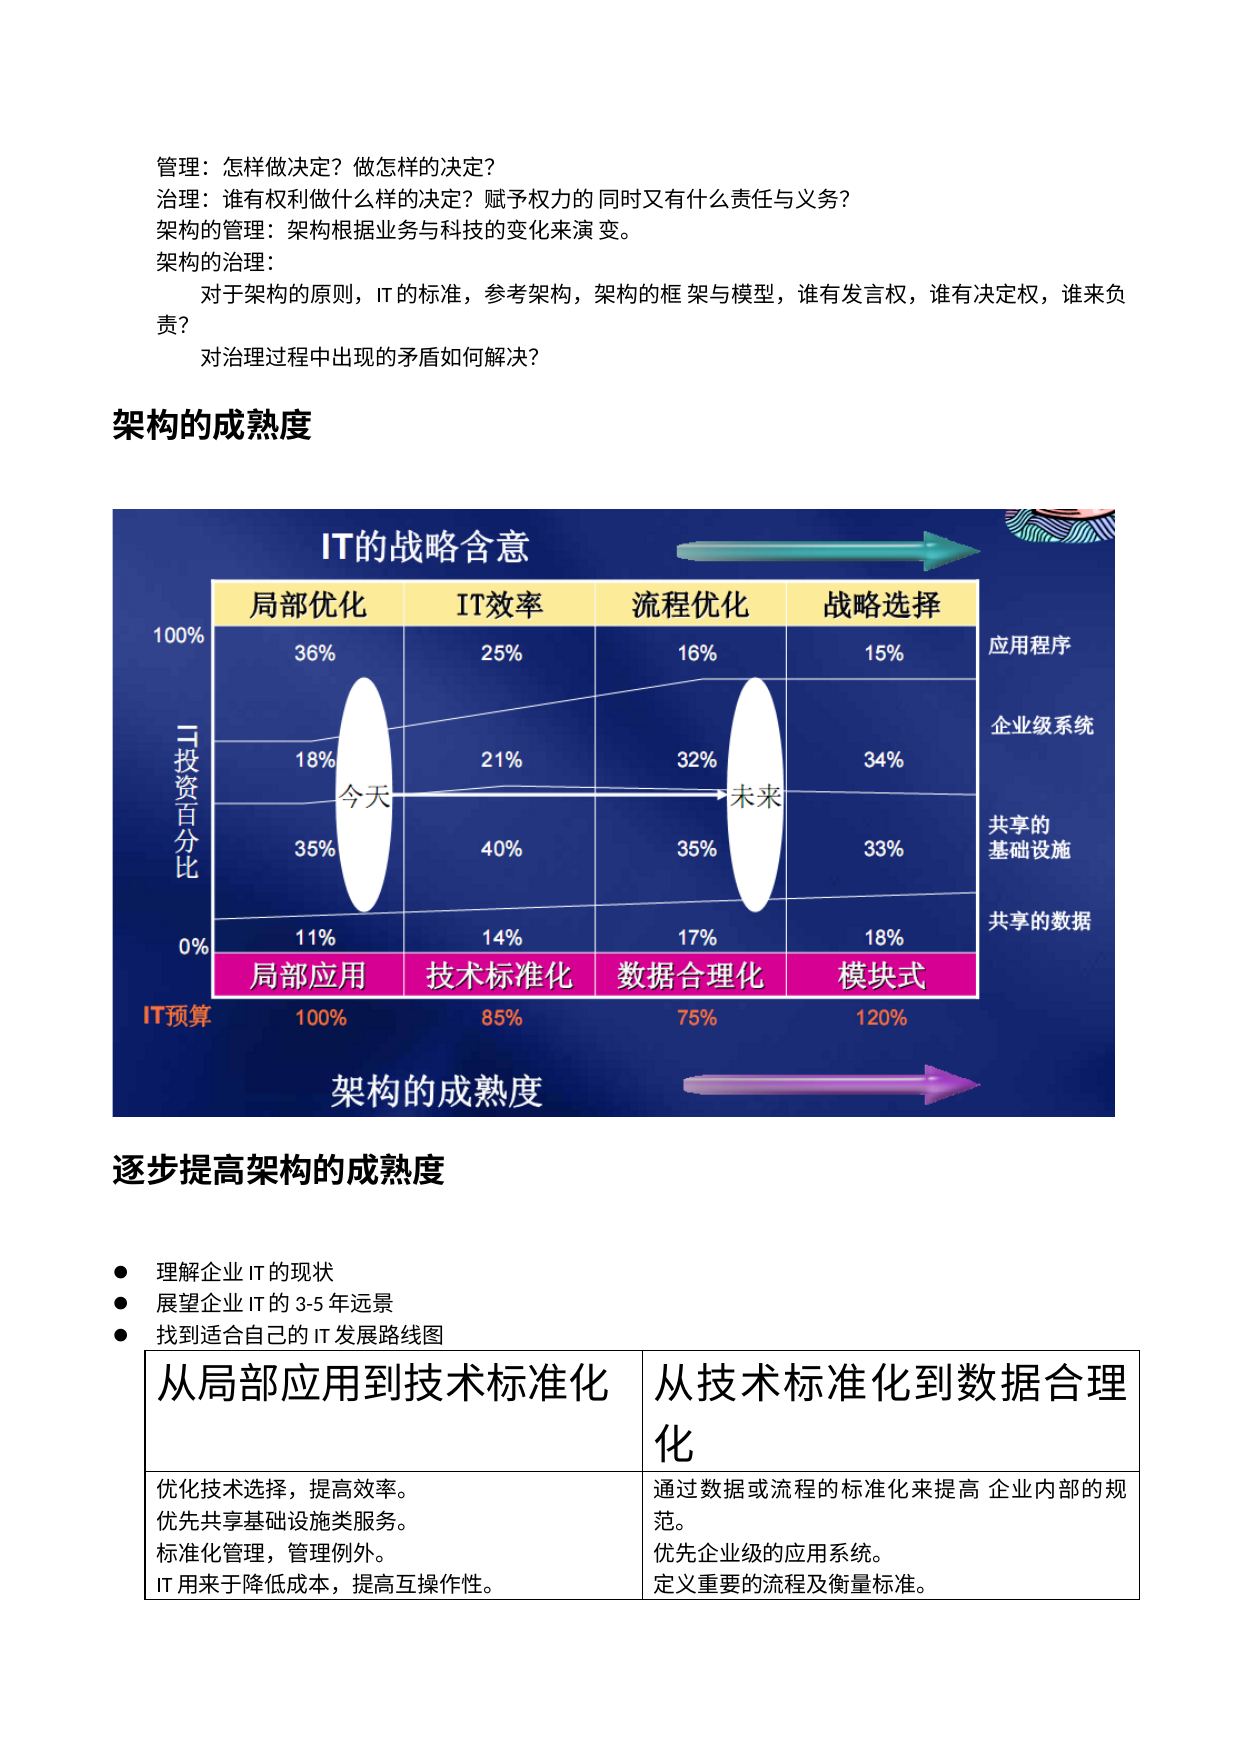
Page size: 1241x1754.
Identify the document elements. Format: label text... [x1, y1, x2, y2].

text 对于架构的原则，IT的标准，参考架构，架构的框 架与模型，谁有发言权，谁有决定权，谁来负责？ [156, 277, 1128, 340]
picture [112, 509, 1115, 1117]
text 对治理过程中出现的矛盾如何解决？ [156, 340, 1128, 372]
text 架构的管理：架构根据业务与科技的变化来演 变。 [112, 213, 1128, 245]
table_header 从局部应用到技术标准化 [146, 1351, 642, 1471]
list 展望企业IT的3-5年远景 [112, 1286, 1128, 1318]
table_header 从技术标准化到数据合理化 [643, 1351, 1139, 1471]
text 架构的治理： [112, 245, 1128, 277]
text 管理：怎样做决定？做怎样的决定？ [112, 150, 1128, 182]
list 理解企业IT的现状 [112, 1254, 1128, 1286]
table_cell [146, 1472, 642, 1599]
list 找到适合自己的IT发展路线图 [112, 1318, 1128, 1349]
text 治理：谁有权利做什么样的决定？赋予权力的 同时又有什么责任与义务？ [112, 182, 1128, 213]
subtitle 架构的成熟度 [112, 399, 1128, 447]
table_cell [643, 1472, 1139, 1599]
subtitle 逐步提高架构的成熟度 [112, 1144, 1128, 1192]
